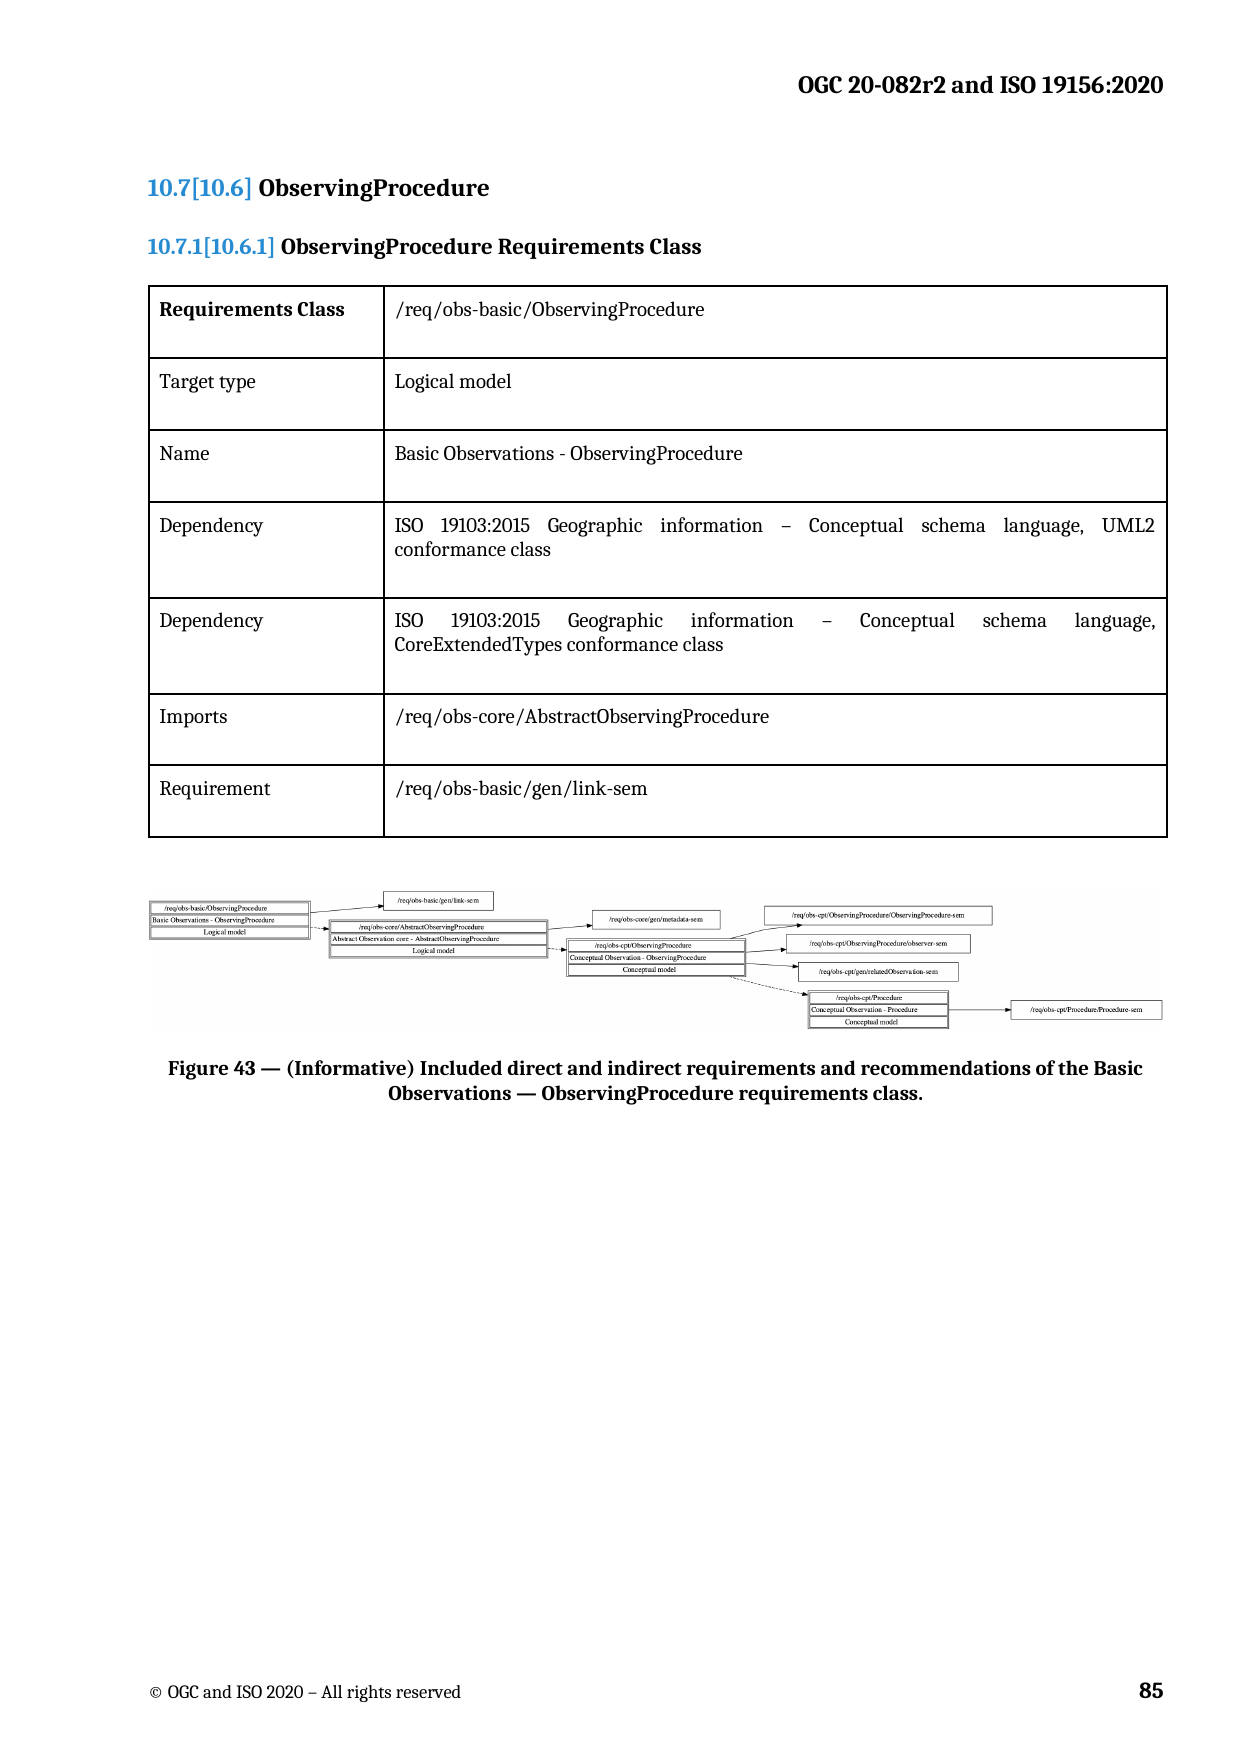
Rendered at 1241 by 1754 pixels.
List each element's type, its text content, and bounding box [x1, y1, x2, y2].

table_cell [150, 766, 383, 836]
subtitle ObservingProcedure Requirements Class [148, 234, 1163, 260]
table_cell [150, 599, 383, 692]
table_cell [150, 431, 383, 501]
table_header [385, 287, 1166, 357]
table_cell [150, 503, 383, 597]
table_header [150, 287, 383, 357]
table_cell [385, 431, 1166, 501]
subtitle ObservingProcedure [148, 174, 1163, 203]
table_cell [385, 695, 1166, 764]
picture [147, 889, 1164, 1031]
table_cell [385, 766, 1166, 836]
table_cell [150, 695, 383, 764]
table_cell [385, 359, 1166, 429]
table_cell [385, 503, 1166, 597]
text Figure 43 — (Informative) Included direct and indirect requirements and recommendations of the Basic Observations — ObservingProcedure requirements class. [148, 1056, 1163, 1106]
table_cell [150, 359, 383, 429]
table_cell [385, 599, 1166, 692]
